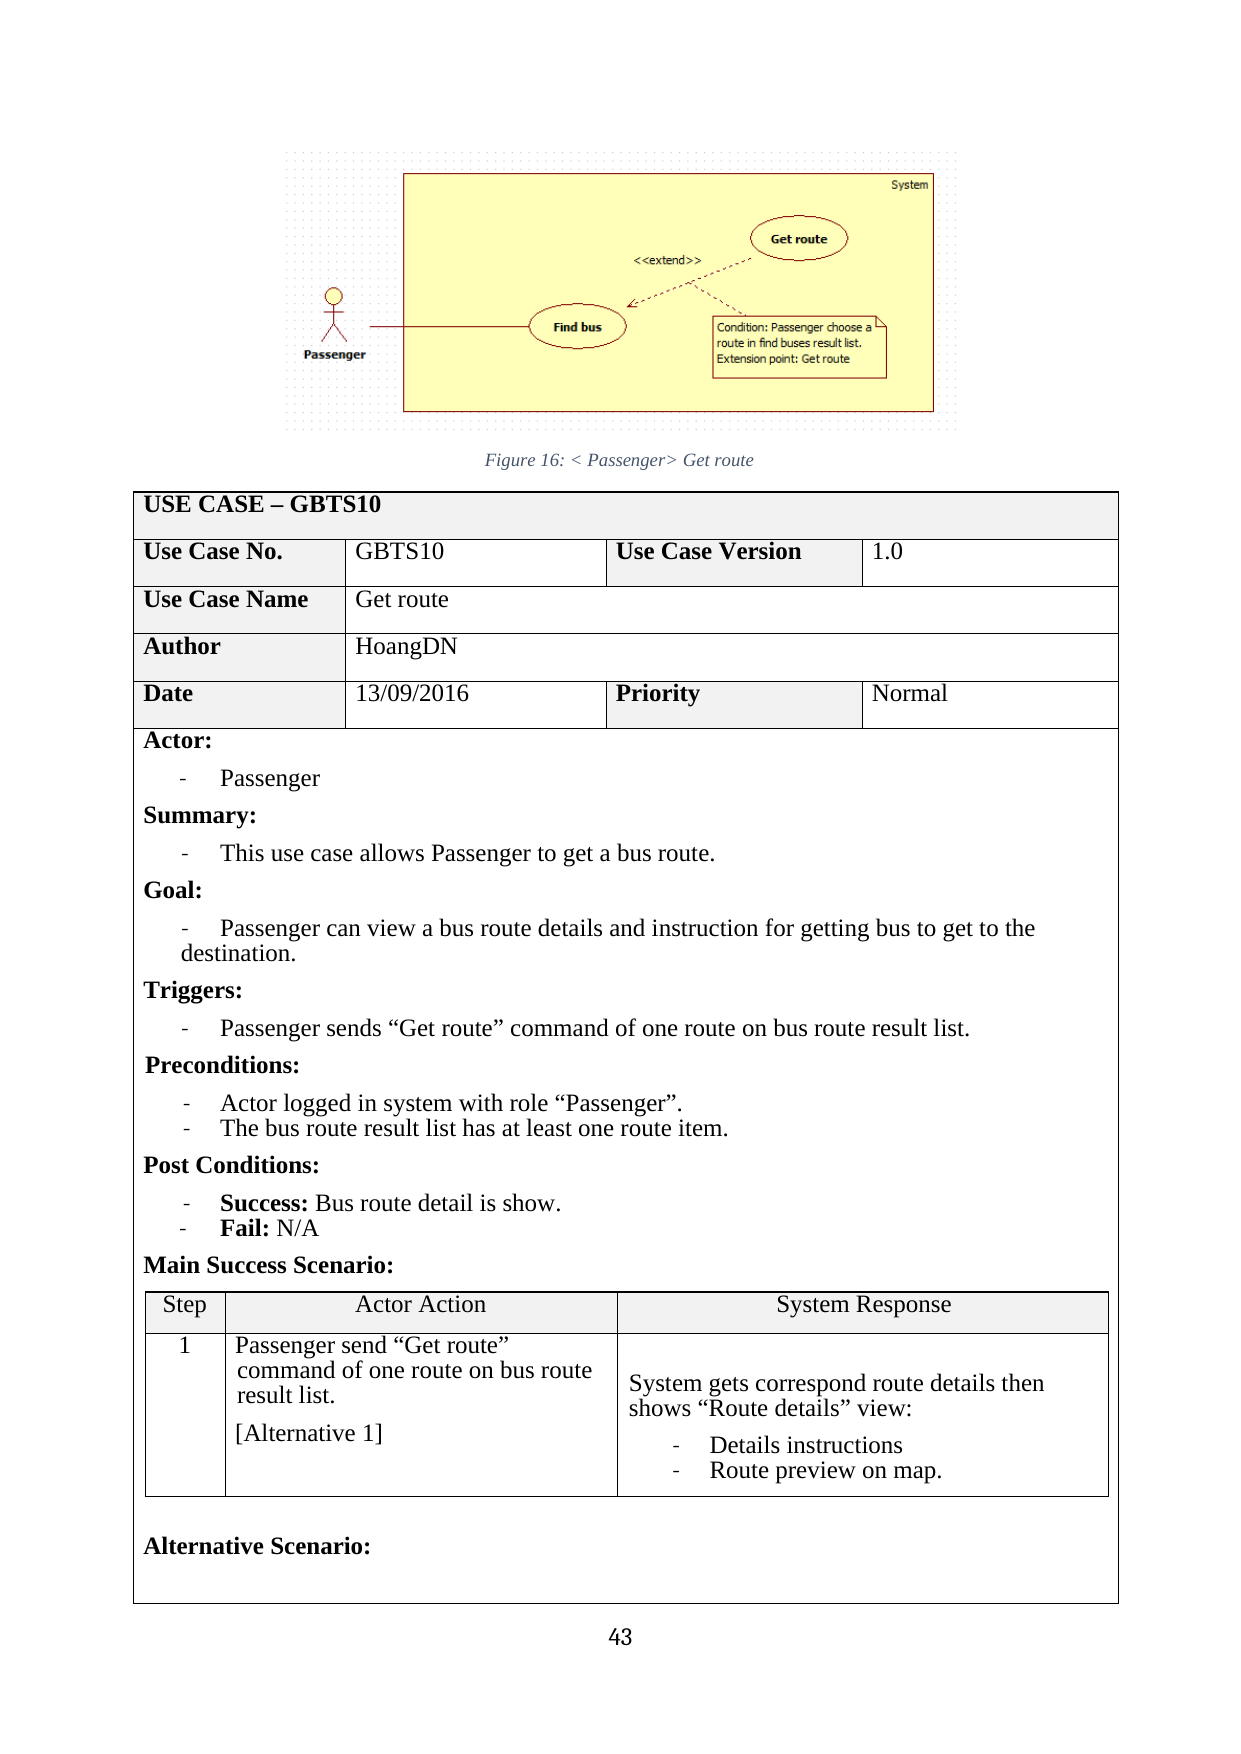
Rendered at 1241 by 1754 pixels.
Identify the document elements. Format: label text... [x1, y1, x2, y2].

table_cell 1.0 [863, 540, 1118, 586]
table_cell Priority [607, 682, 862, 728]
table_header USE CASE – GBTS10 [134, 493, 1118, 539]
table_cell Normal [863, 682, 1118, 728]
table_cell Author [134, 634, 345, 681]
table_cell GBTS10 [346, 540, 606, 586]
table_cell Use Case Name [134, 587, 345, 633]
table_cell HoangDN [346, 634, 1118, 681]
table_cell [134, 729, 1118, 1603]
table_cell Use Case Version [607, 540, 862, 586]
picture [283, 150, 957, 431]
table_cell Date [134, 682, 345, 728]
table_cell 13/09/2016 [346, 682, 606, 728]
table_cell Use Case No. [134, 540, 345, 586]
table_cell Get route [346, 587, 1118, 633]
